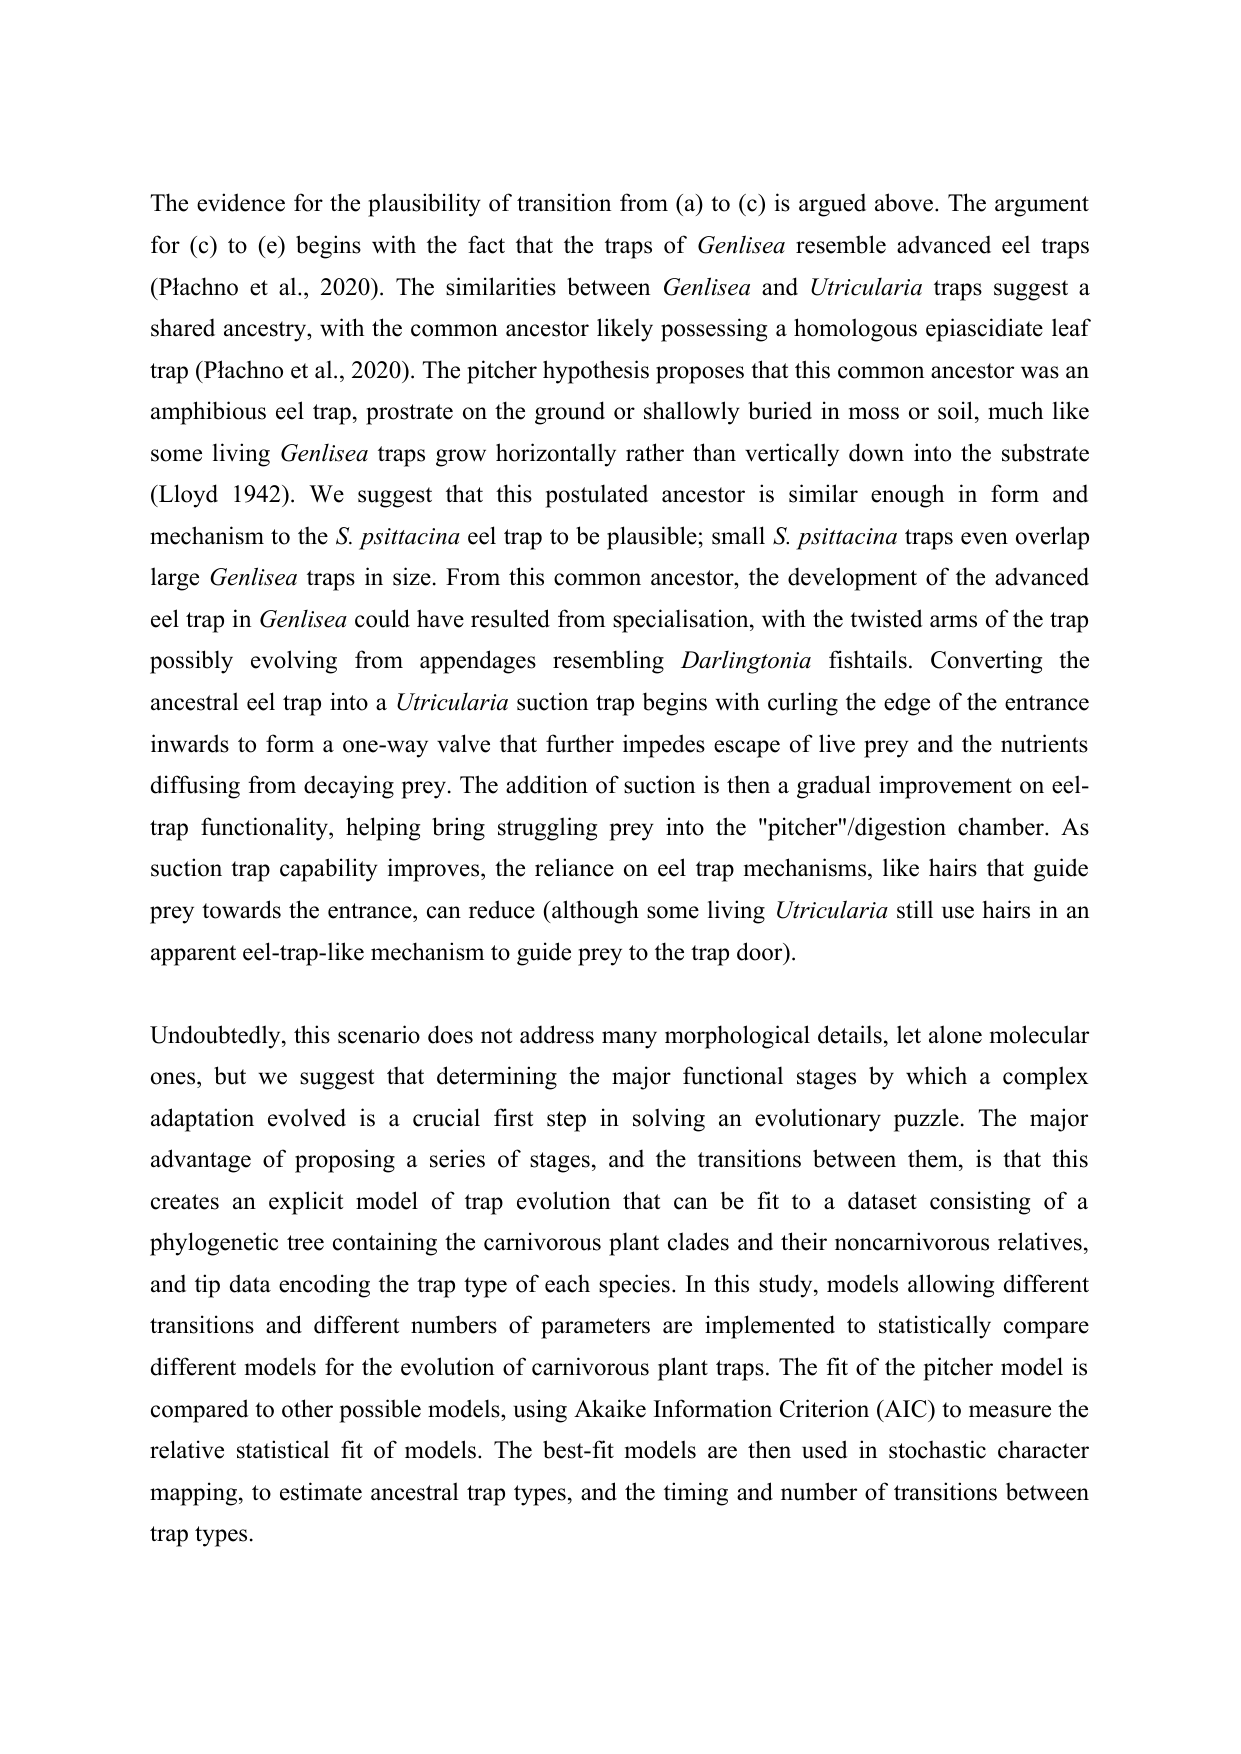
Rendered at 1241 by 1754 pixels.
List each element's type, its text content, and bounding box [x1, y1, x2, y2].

text The evidence for the plausibility of transition from (a) to (c) is argued above. The argument for (c) to (e) begins with the fact that the traps of Genlisea resemble advanced eel traps (Płachno et al., 2020). The similarities between Genlisea and Utricularia traps suggest a shared ancestry, with the common ancestor likely possessing a homologous epiascidiate leaf trap (Płachno et al., 2020). The pitcher hypothesis proposes that this common ancestor was an amphibious eel trap, prostrate on the ground or shallowly buried in moss or soil, much like some living Genlisea traps grow horizontally rather than vertically down into the substrate (Lloyd 1942). We suggest that this postulated ancestor is similar enough in form and mechanism to the S. psittacina eel trap to be plausible; small S. psittacina traps even overlap large Genlisea traps in size. From this common ancestor, the development of the advanced eel trap in Genlisea could have resulted from specialisation, with the twisted arms of the trap possibly evolving from appendages resembling Darlingtonia fishtails. Converting the ancestral eel trap into a Utricularia suction trap begins with curling the edge of the entrance inwards to form a one-way valve that further impedes escape of live prey and the nutrients diffusing from decaying prey. The addition of suction is then a gradual improvement on eel-trap functionality, helping bring struggling prey into the "pitcher"/digestion chamber. As suction trap capability improves, the reliance on eel trap mechanisms, like hairs that guide prey towards the entrance, can reduce (although some living Utricularia still use hairs in an apparent eel-trap-like mechanism to guide prey to the trap door). [150, 189, 1090, 965]
text Undoubtedly, this scenario does not address many morphological details, let alone molecular ones, but we suggest that determining the major functional stages by which a complex adaptation evolved is a crucial first step in solving an evolutionary puzzle. The major advantage of proposing a series of stages, and the transitions between them, is that this creates an explicit model of trap evolution that can be fit to a dataset consisting of a phylogenetic tree containing the carnivorous plant clades and their noncarnivorous relatives, and tip data encoding the trap type of each species. In this study, models allowing different transitions and different numbers of parameters are implemented to statistically compare different models for the evolution of carnivorous plant traps. The fit of the pitcher model is compared to other possible models, using Akaike Information Criterion (AIC) to measure the relative statistical fit of models. The best-fit models are then used in stochastic character mapping, to estimate ancestral trap types, and the timing and number of transitions between trap types. [150, 1021, 1090, 1547]
